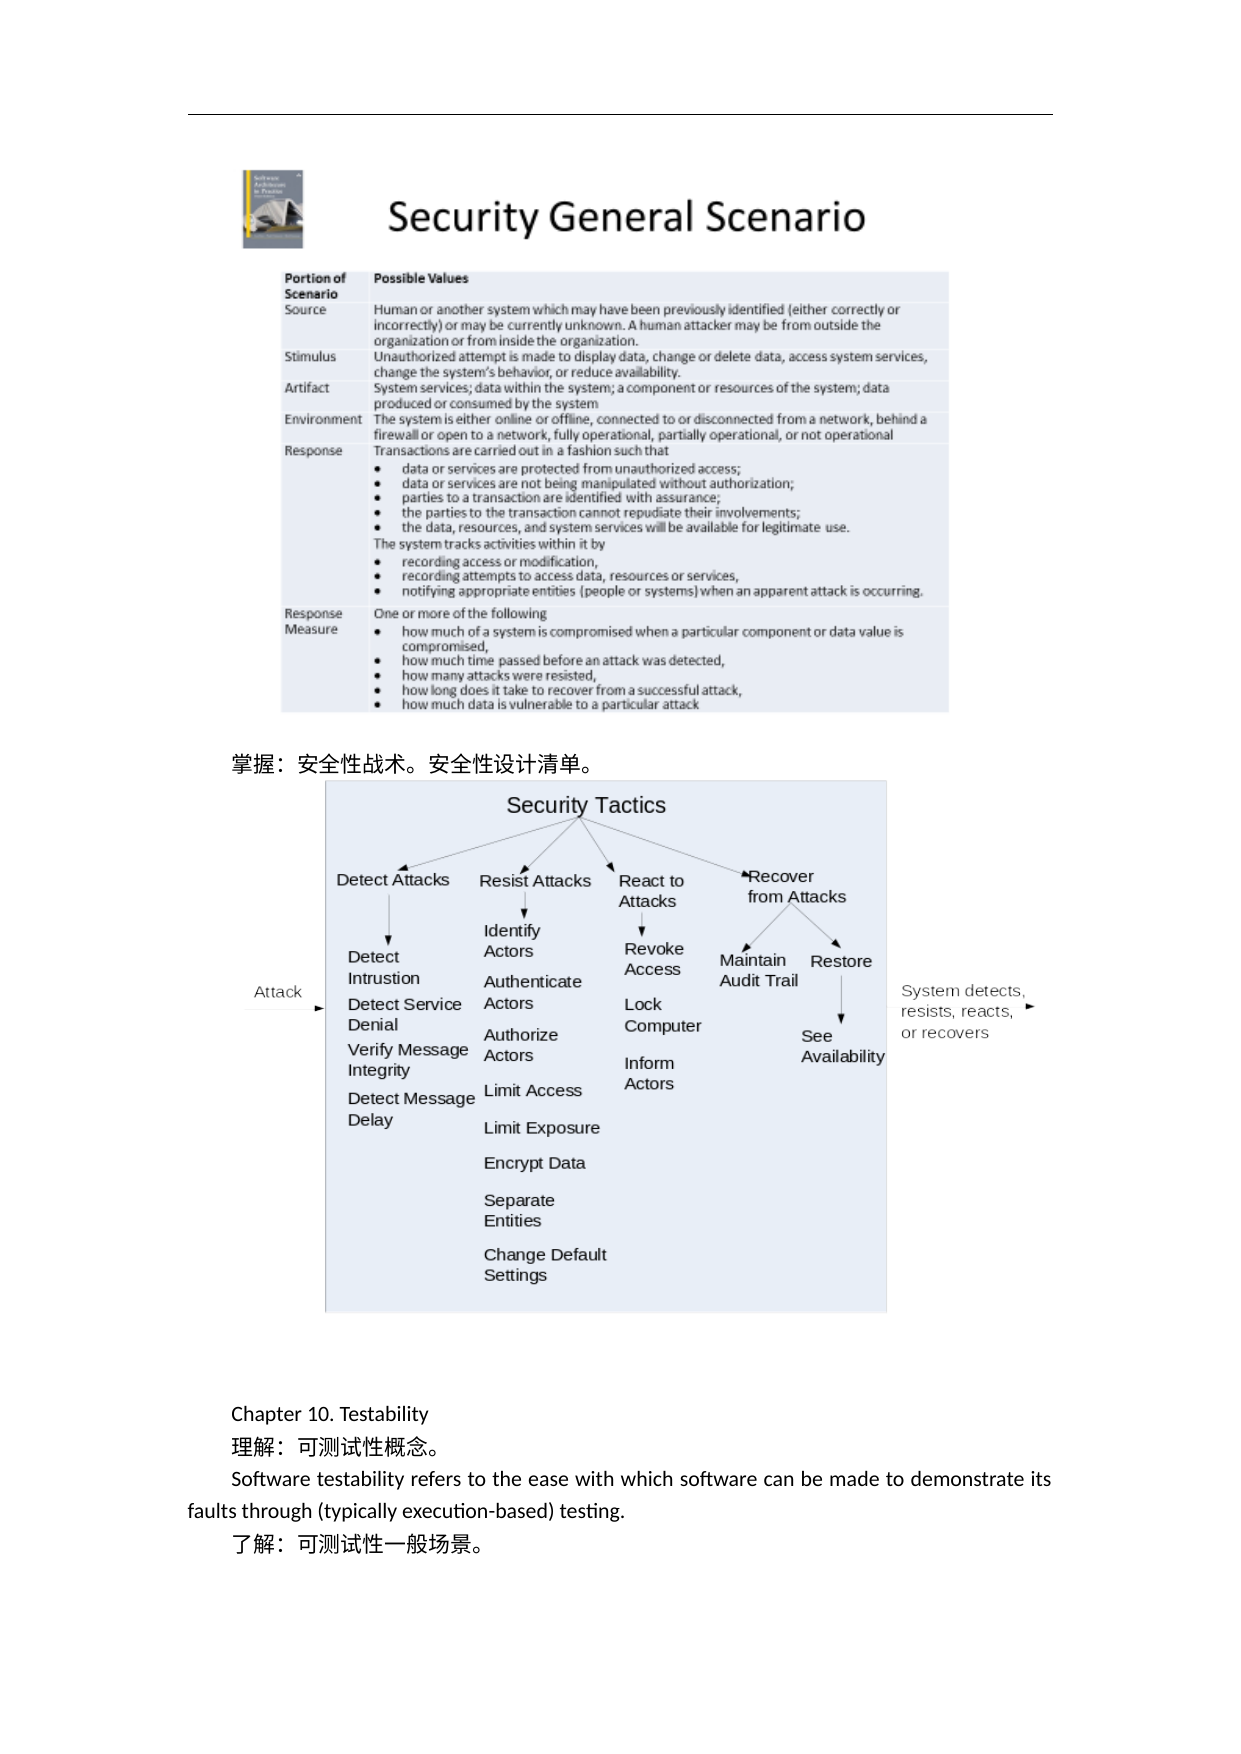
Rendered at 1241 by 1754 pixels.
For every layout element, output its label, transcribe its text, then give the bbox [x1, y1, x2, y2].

picture [231, 162, 982, 725]
text Software testability refers to the ease with which software can be made to demonstrate its faults through (typically execution-based) testing. [187, 1462, 1053, 1527]
text 理解：可测试性概念。 [187, 1429, 1053, 1462]
text 了解：可测试性一般场景。 [187, 1527, 1053, 1559]
text Chapter 10. Testability [187, 1397, 1053, 1429]
text 掌握：安全性战术。安全性设计清单。 [187, 747, 1053, 779]
